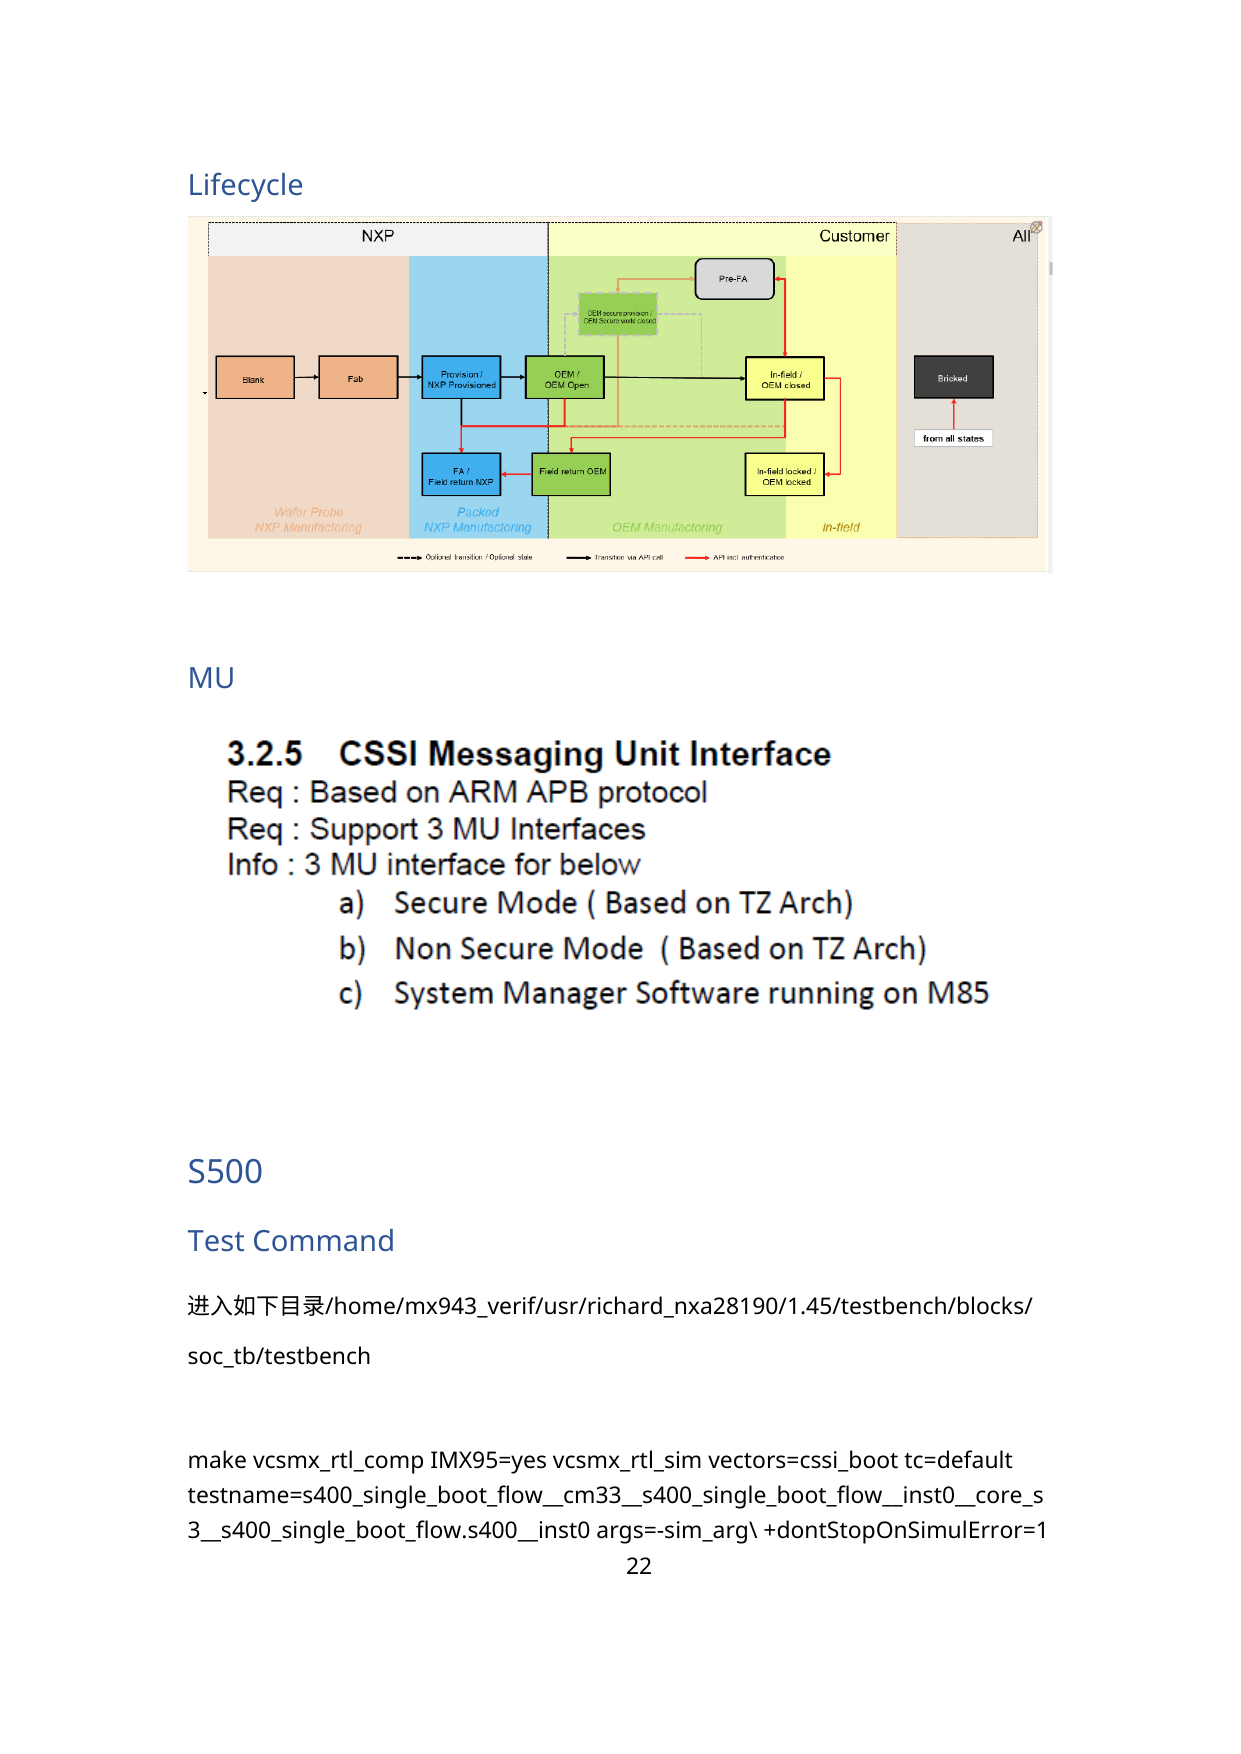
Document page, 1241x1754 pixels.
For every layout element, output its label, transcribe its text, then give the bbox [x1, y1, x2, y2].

subtitle Lifecycle [187, 151, 1053, 216]
text 进入如下目录/home/mx943_verif/usr/richard_nxa28190/1.45/testbench/blocks/soc_tb/testbench [187, 1272, 1053, 1372]
subtitle S500 [187, 1138, 1053, 1203]
subtitle Test Command [187, 1207, 1053, 1272]
text make vcsmx_rtl_comp IMX95=yes vcsmx_rtl_sim vectors=cssi_boot tc=default testname=s400_single_boot_flow__cm33__s400_single_boot_flow__inst0__core_s3__s400_single_boot_flow.s400__inst0 args=-sim_arg\ +dontStopOnSimulError=1 [187, 1443, 1053, 1546]
subtitle MU [187, 645, 1053, 710]
picture [187, 717, 1053, 1060]
picture [187, 216, 1053, 574]
